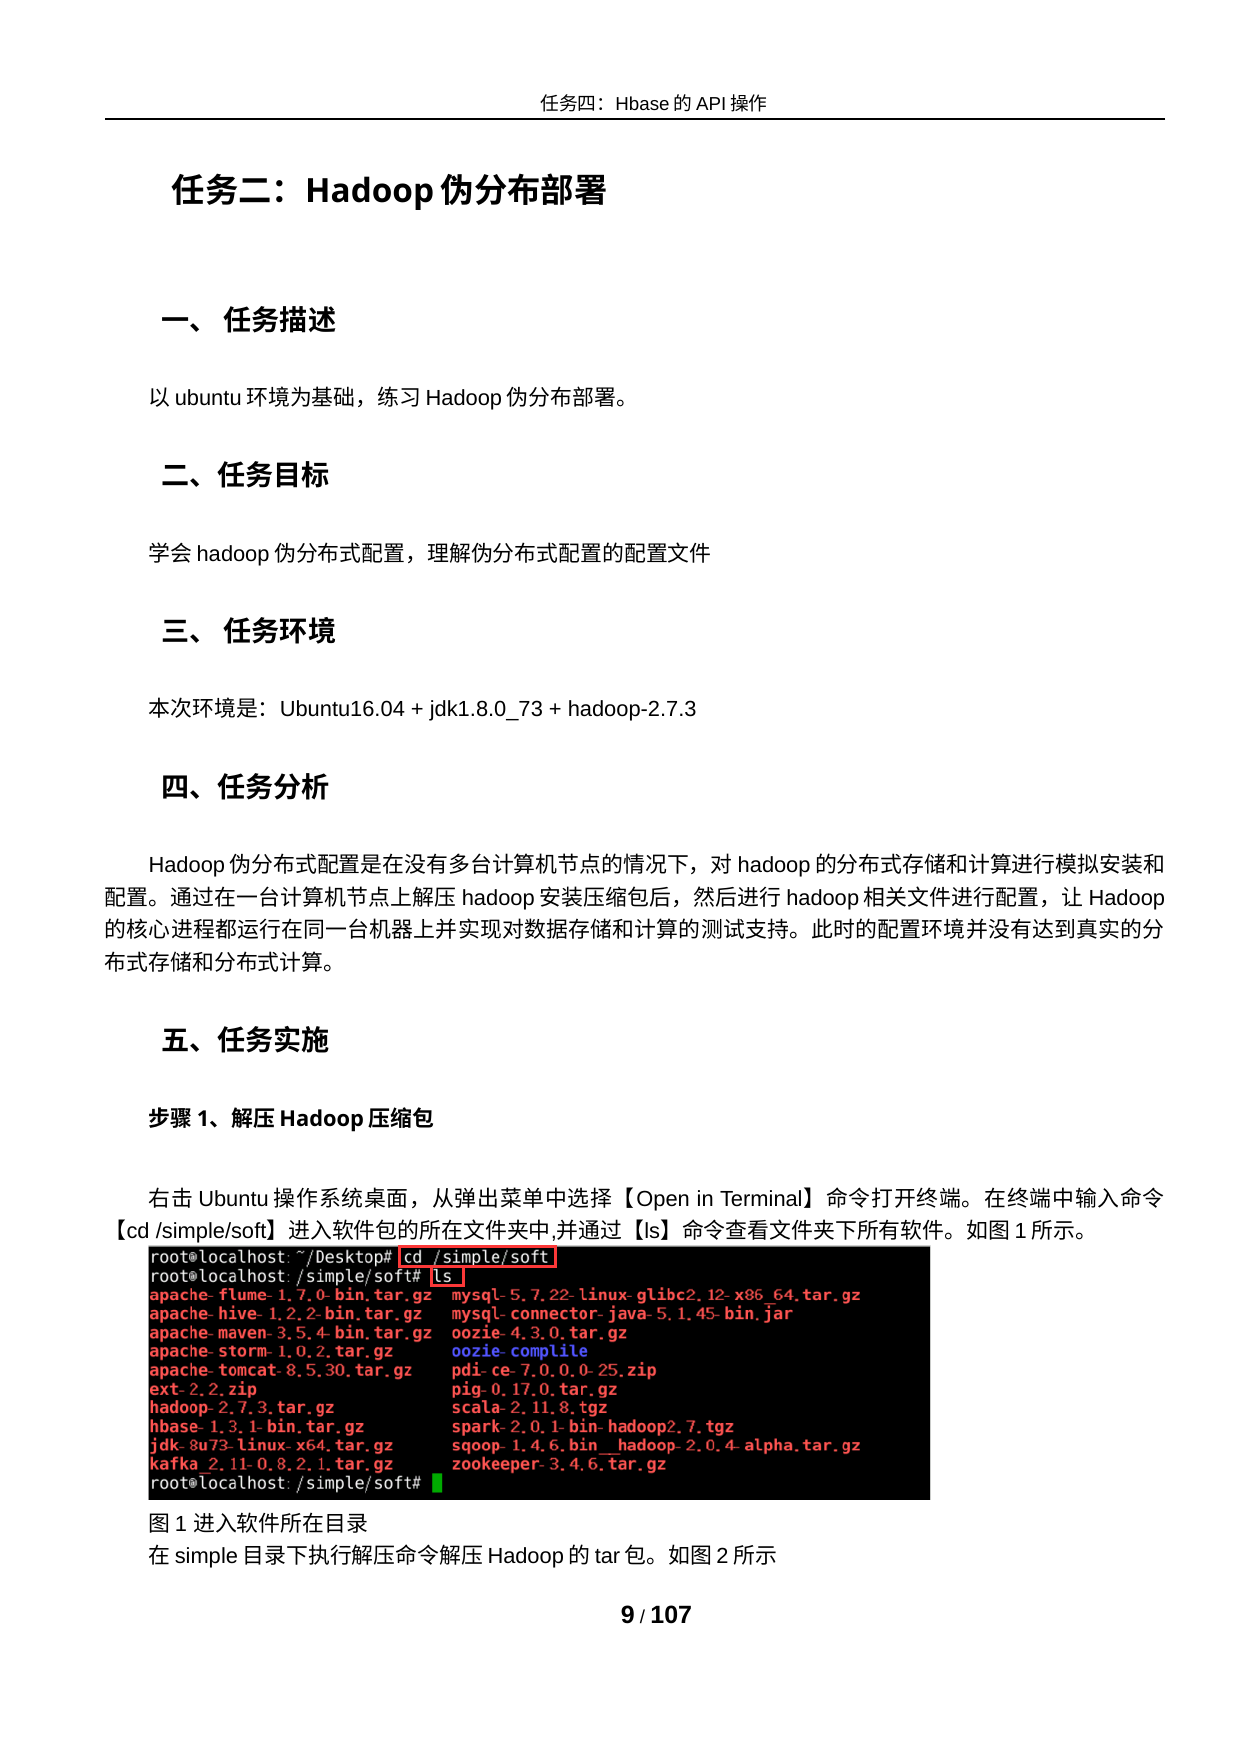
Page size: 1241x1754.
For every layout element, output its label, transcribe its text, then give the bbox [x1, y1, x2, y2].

subtitle 四、任务分析 [104, 753, 1165, 818]
subtitle 任务二：Hadoop伪分布部署 [104, 156, 1165, 221]
text Hadoop伪分布式配置是在没有多台计算机节点的情况下，对hadoop的分布式存储和计算进行模拟安装和配置。通过在一台计算机节点上解压hadoop安装压缩包后，然后进行hadoop相关文件进行配置，让Hadoop的核心进程都运行在同一台机器上并实现对数据存储和计算的测试支持。此时的配置环境并没有达到真实的分布式存储和分布式计算。 [104, 847, 1165, 977]
picture [148, 1245, 931, 1500]
text 右击Ubuntu操作系统桌面，从弹出菜单中选择【Open in Terminal】命令打开终端。在终端中输入命令【cd /simple/soft】进入软件包的所在文件夹中,并通过【ls】命令查看文件夹下所有软件。如图1所示。 [104, 1181, 1165, 1246]
text 本次环境是：Ubuntu16.04 + jdk1.8.0_73 + hadoop-2.7.3 [104, 691, 1165, 723]
text 图1 进入软件所在目录 [104, 1506, 1165, 1538]
text 以ubuntu环境为基础，练习Hadoop伪分布部署。 [104, 379, 1165, 412]
subtitle 二、任务目标 [104, 441, 1165, 506]
subtitle 三、 任务环境 [104, 597, 1165, 662]
subtitle 五、任务实施 [104, 1006, 1165, 1071]
subtitle 步骤1、解压Hadoop压缩包 [104, 1100, 1165, 1133]
text 学会hadoop伪分布式配置，理解伪分布式配置的配置文件 [104, 535, 1165, 568]
text 在simple目录下执行解压命令解压Hadoop的tar包。如图2所示 [104, 1538, 1165, 1571]
subtitle 一、 任务描述 [104, 285, 1165, 350]
